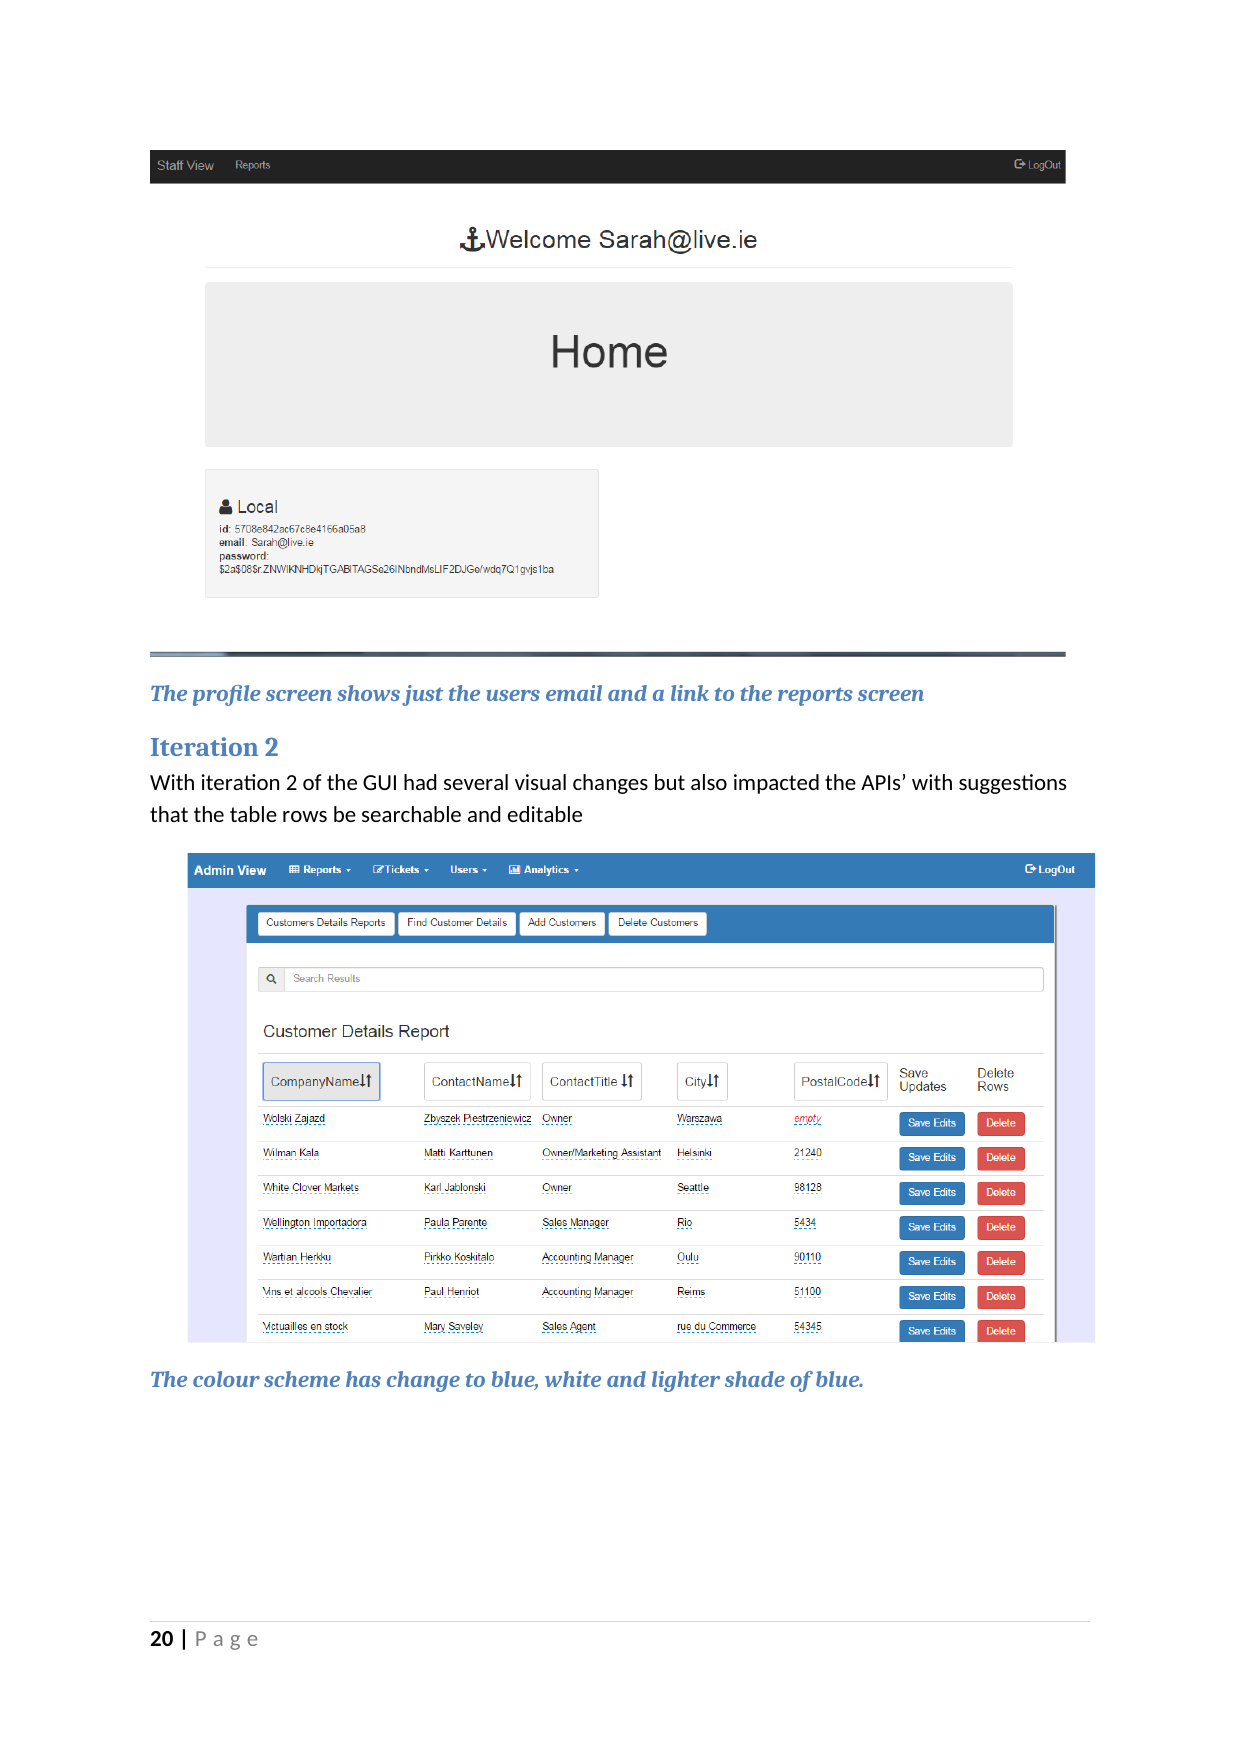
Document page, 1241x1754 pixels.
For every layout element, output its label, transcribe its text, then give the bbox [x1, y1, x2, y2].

picture [150, 150, 1066, 657]
subtitle The profile screen shows just the users email and a link to the reports screen [150, 681, 1090, 708]
text With iteration 2 of the GUI had several visual changes but also impacted the APIs’ with suggestions that the table rows be searchable and editable [150, 768, 1090, 828]
picture [187, 853, 1096, 1343]
subtitle Iteration 2 [150, 732, 1090, 763]
subtitle The colour scheme has change to blue, white and lighter shade of blue. [150, 1367, 1090, 1394]
